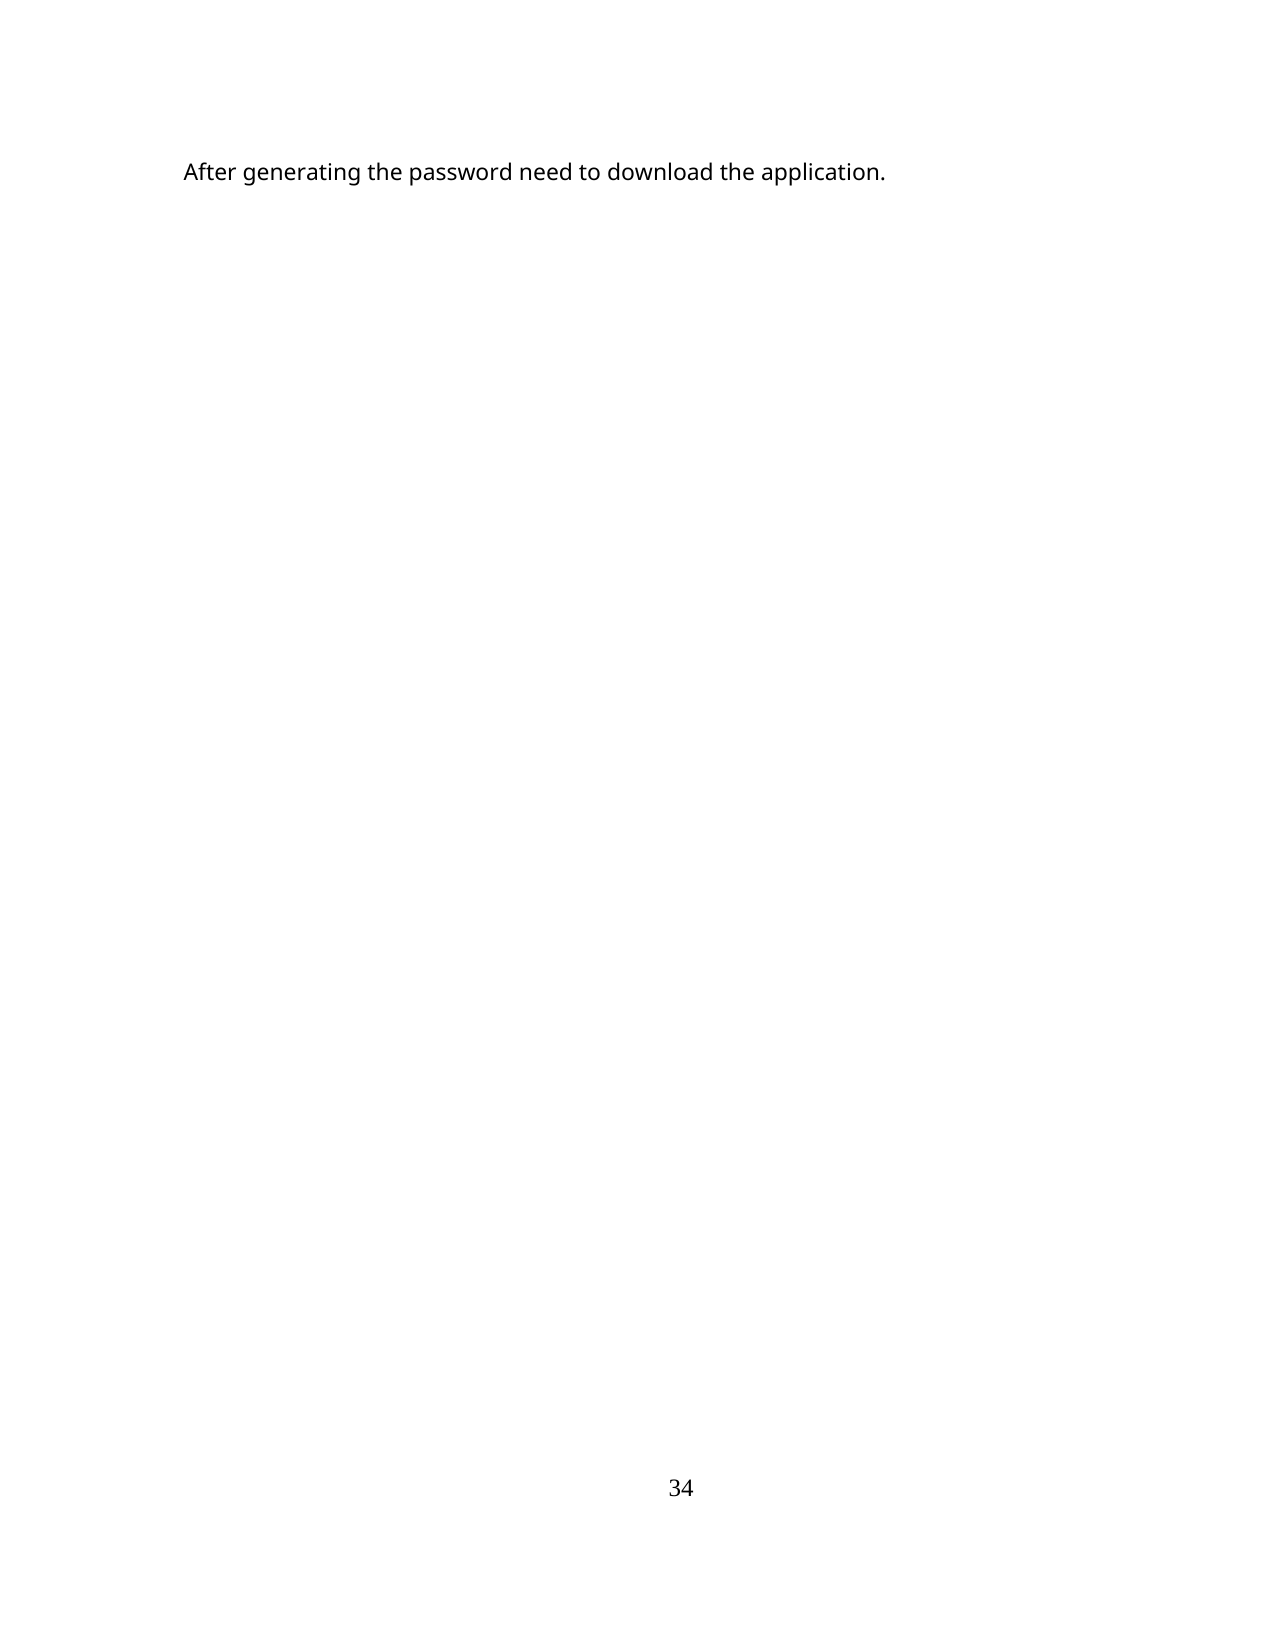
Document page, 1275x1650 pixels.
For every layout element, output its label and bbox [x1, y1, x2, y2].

text [183, 156, 1162, 187]
